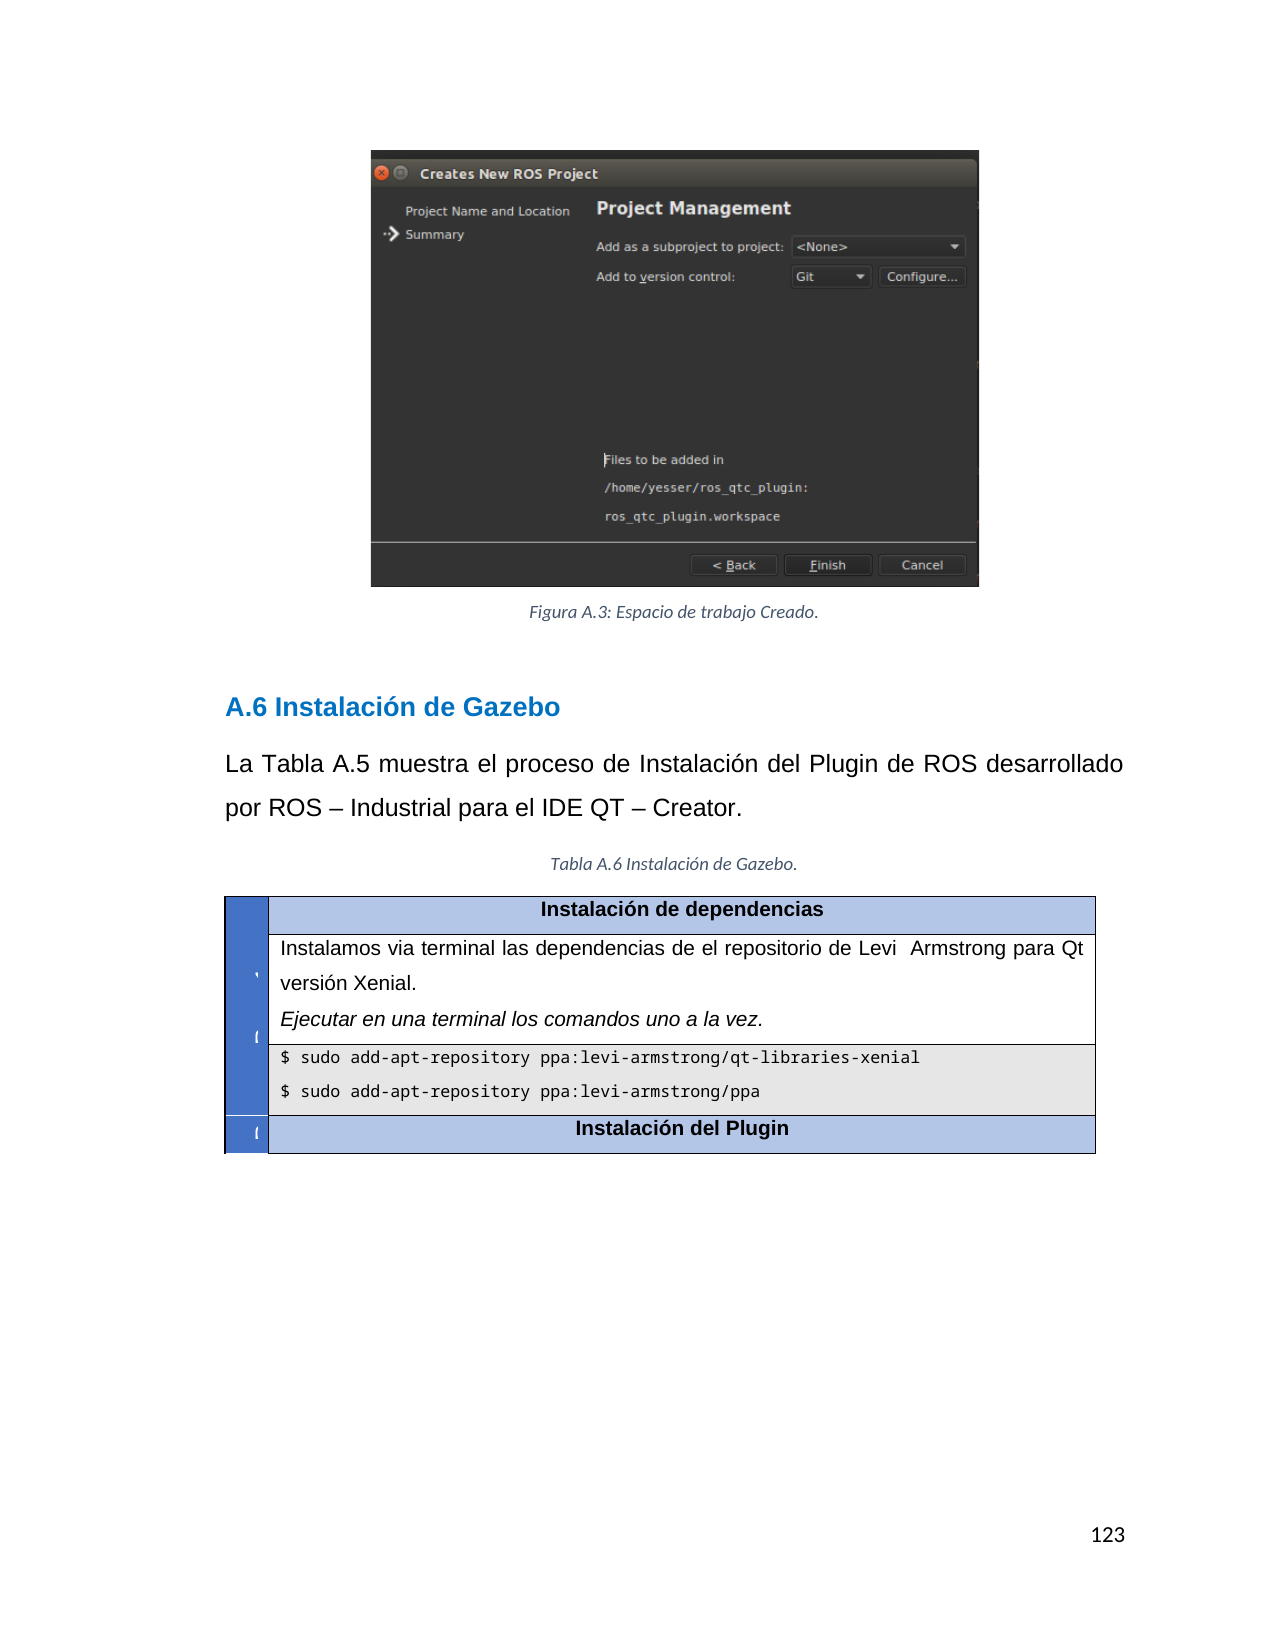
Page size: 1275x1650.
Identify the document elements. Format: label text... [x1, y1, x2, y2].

text La Tabla A.5 muestra el proceso de Instalación del Plugin de ROS desarrollado por ROS – Industrial para el IDE QT – Creator. [225, 749, 1125, 821]
text Figura A.3: Espacio de trabajo Creado. [225, 600, 1125, 623]
table_cell Instalamos via terminal las dependencias de el repositorio de Levi Armstrong para Qt versión Xenial. Ejecutar en una terminal los comandos uno a la vez. [269, 935, 1095, 1044]
table_cell $ sudo add-apt-repository ppa:levi-armstrong/qt-libraries-xenial $ sudo add-apt-repository ppa:levi-armstrong/ppa [269, 1045, 1095, 1115]
table_cell Instalación del Plugin [269, 1116, 1095, 1153]
picture [370, 150, 980, 587]
table_header Instalación de dependencias [269, 897, 1095, 934]
table_header Paso 1 [226, 897, 268, 1115]
text Tabla A.6 Instalación de Gazebo. [225, 852, 1125, 875]
table_cell Paso 2 [226, 1116, 268, 1153]
text A.6 Instalación de Gazebo [225, 691, 1125, 722]
